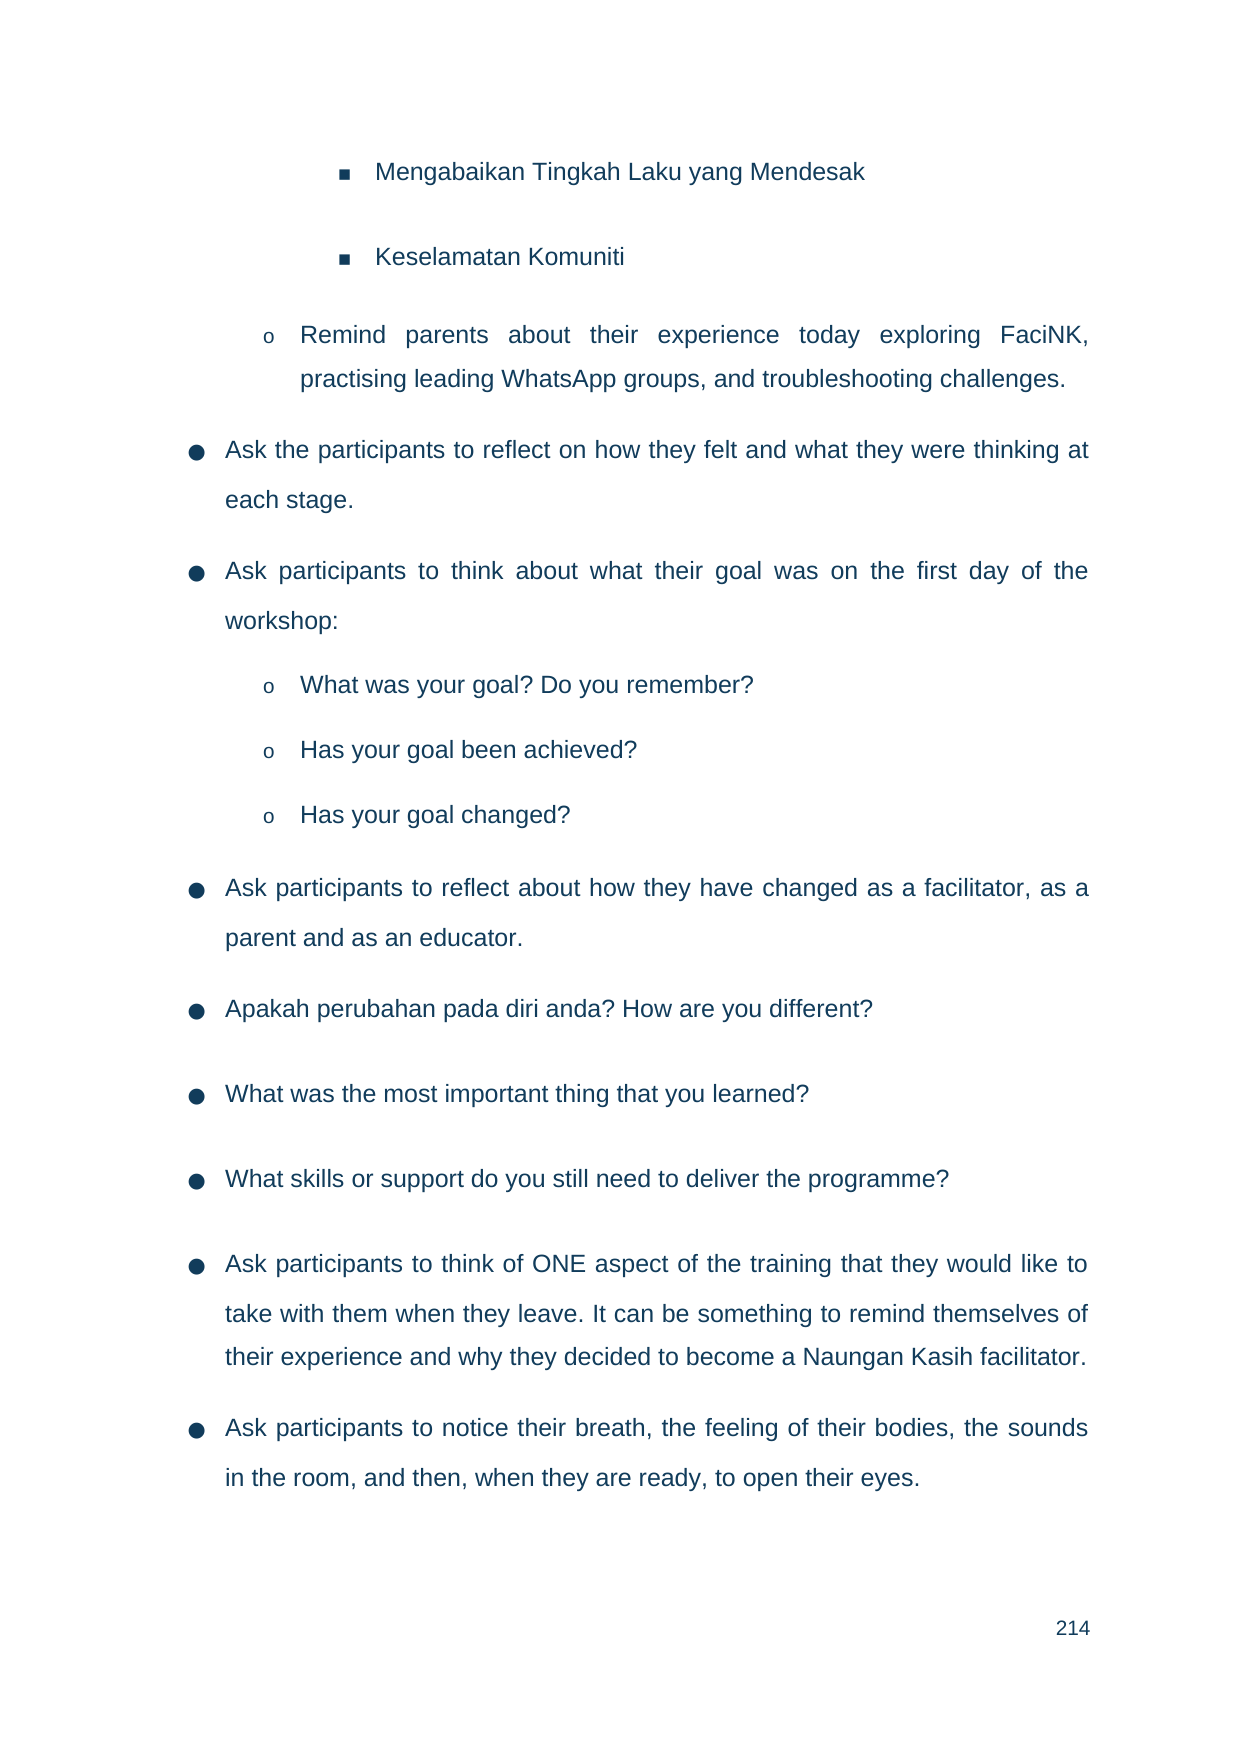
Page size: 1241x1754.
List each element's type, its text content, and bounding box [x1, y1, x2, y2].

list Ask participants to reflect about how they have changed as a facilitator, as a parent and as an educator. [187, 866, 1090, 952]
list What was your goal? Do you remember? [262, 670, 1090, 699]
list What skills or support do you still need to deliver the programme? [187, 1157, 1090, 1199]
list Mengabaikan Tingkah Laku yang Mendesak [337, 150, 1090, 193]
list Ask participants to think of ONE aspect of the training that they would like to take with them when they leave. It can be something to remind themselves of their experience and why they decided to become a Naungan Kasih facilitator. [187, 1242, 1090, 1371]
list Apakah perubahan pada diri anda? How are you different? [187, 987, 1090, 1029]
list Keselamatan Komuniti [337, 235, 1090, 278]
list Ask participants to notice their breath, the feeling of their bodies, the sounds in the room, and then, when they are ready, to open their eyes. [187, 1406, 1090, 1492]
list Has your goal been achieved? [262, 735, 1090, 765]
list What was the most important thing that you learned? [187, 1072, 1090, 1114]
list Ask participants to think about what their goal was on the first day of the workshop: [187, 549, 1090, 635]
list Remind parents about their experience today exploring FaciNK, practising leading WhatsApp groups, and troubleshooting challenges. [262, 320, 1090, 393]
list Ask the participants to reflect on how they felt and what they were thinking at each stage. [187, 428, 1090, 514]
list Has your goal changed? [262, 801, 1090, 830]
